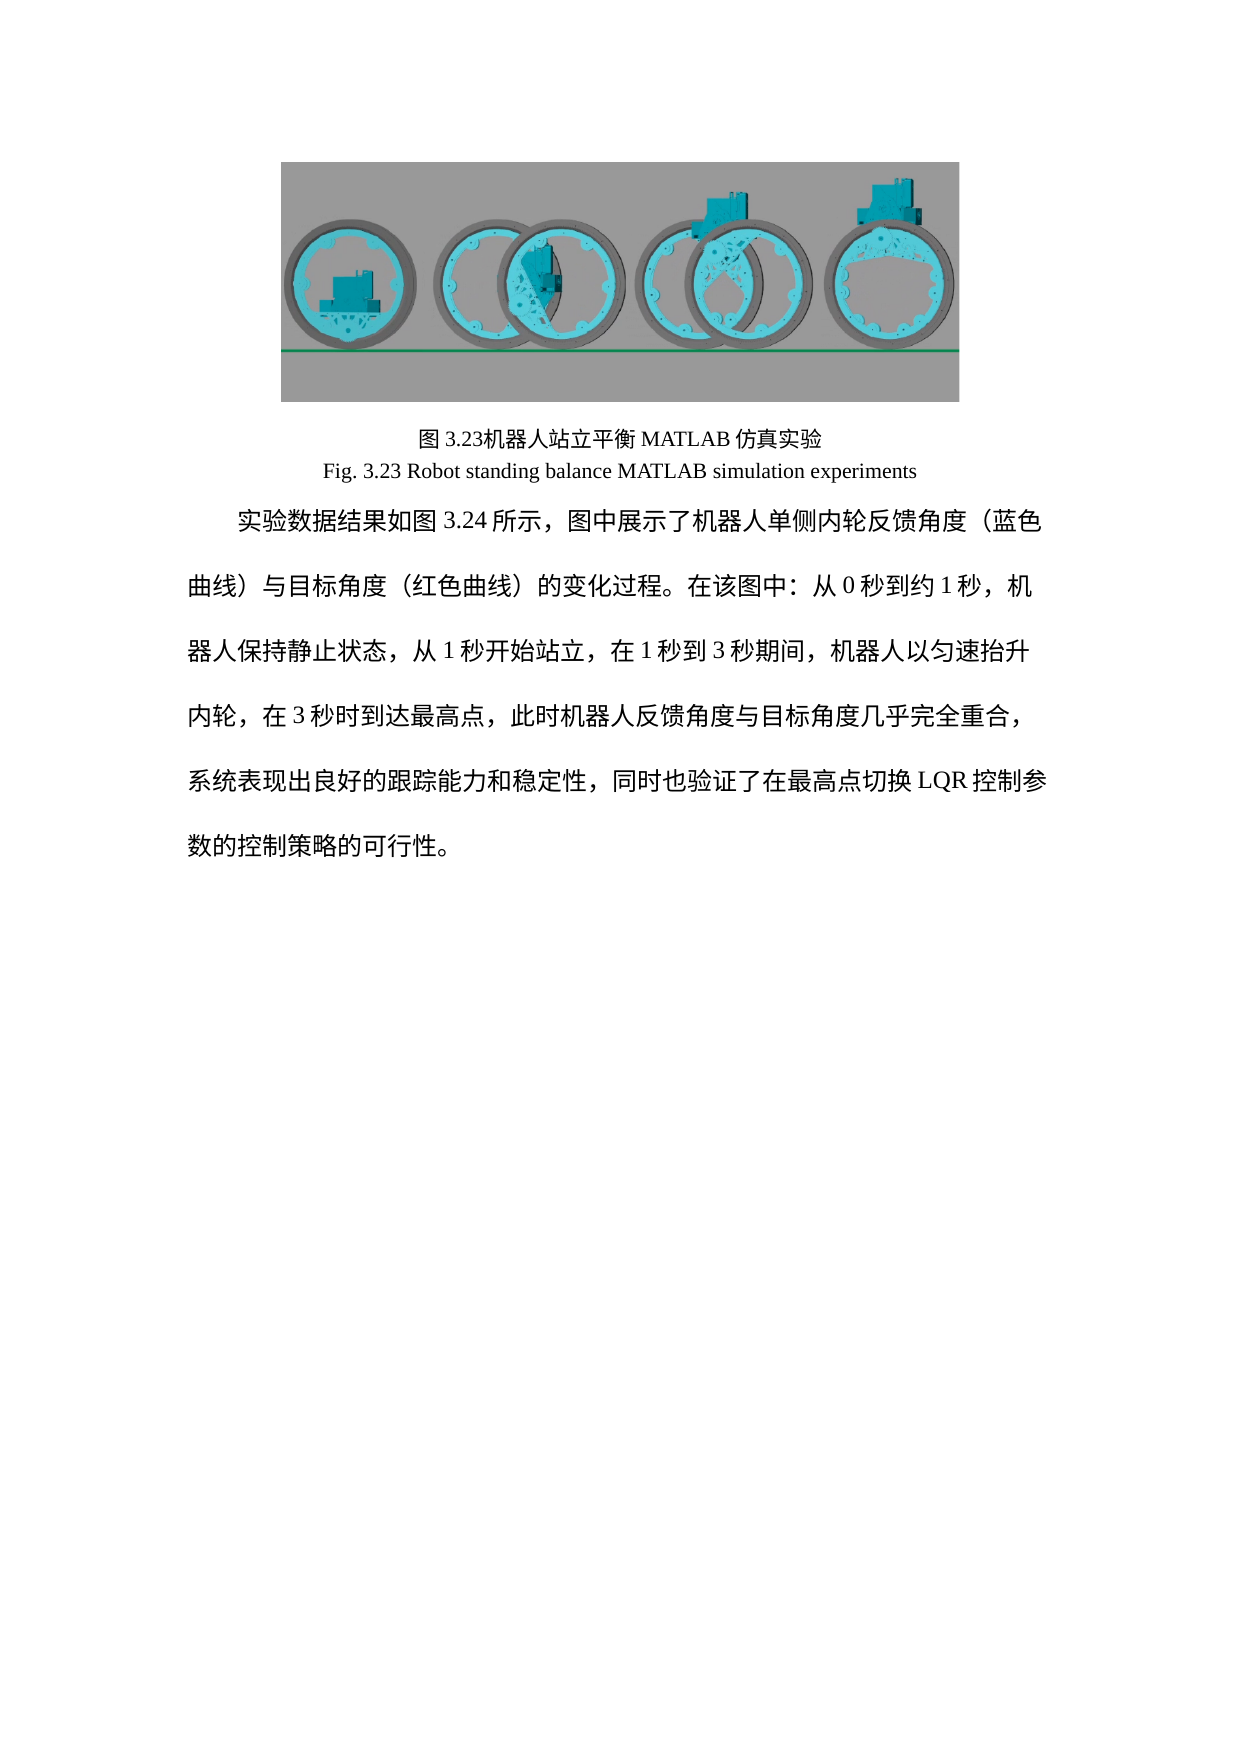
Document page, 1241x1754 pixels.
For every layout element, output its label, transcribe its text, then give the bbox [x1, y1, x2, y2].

text Fig. 3.13 Robot standing balance MATLAB simulation experiments [187, 454, 1053, 487]
picture [281, 162, 960, 402]
